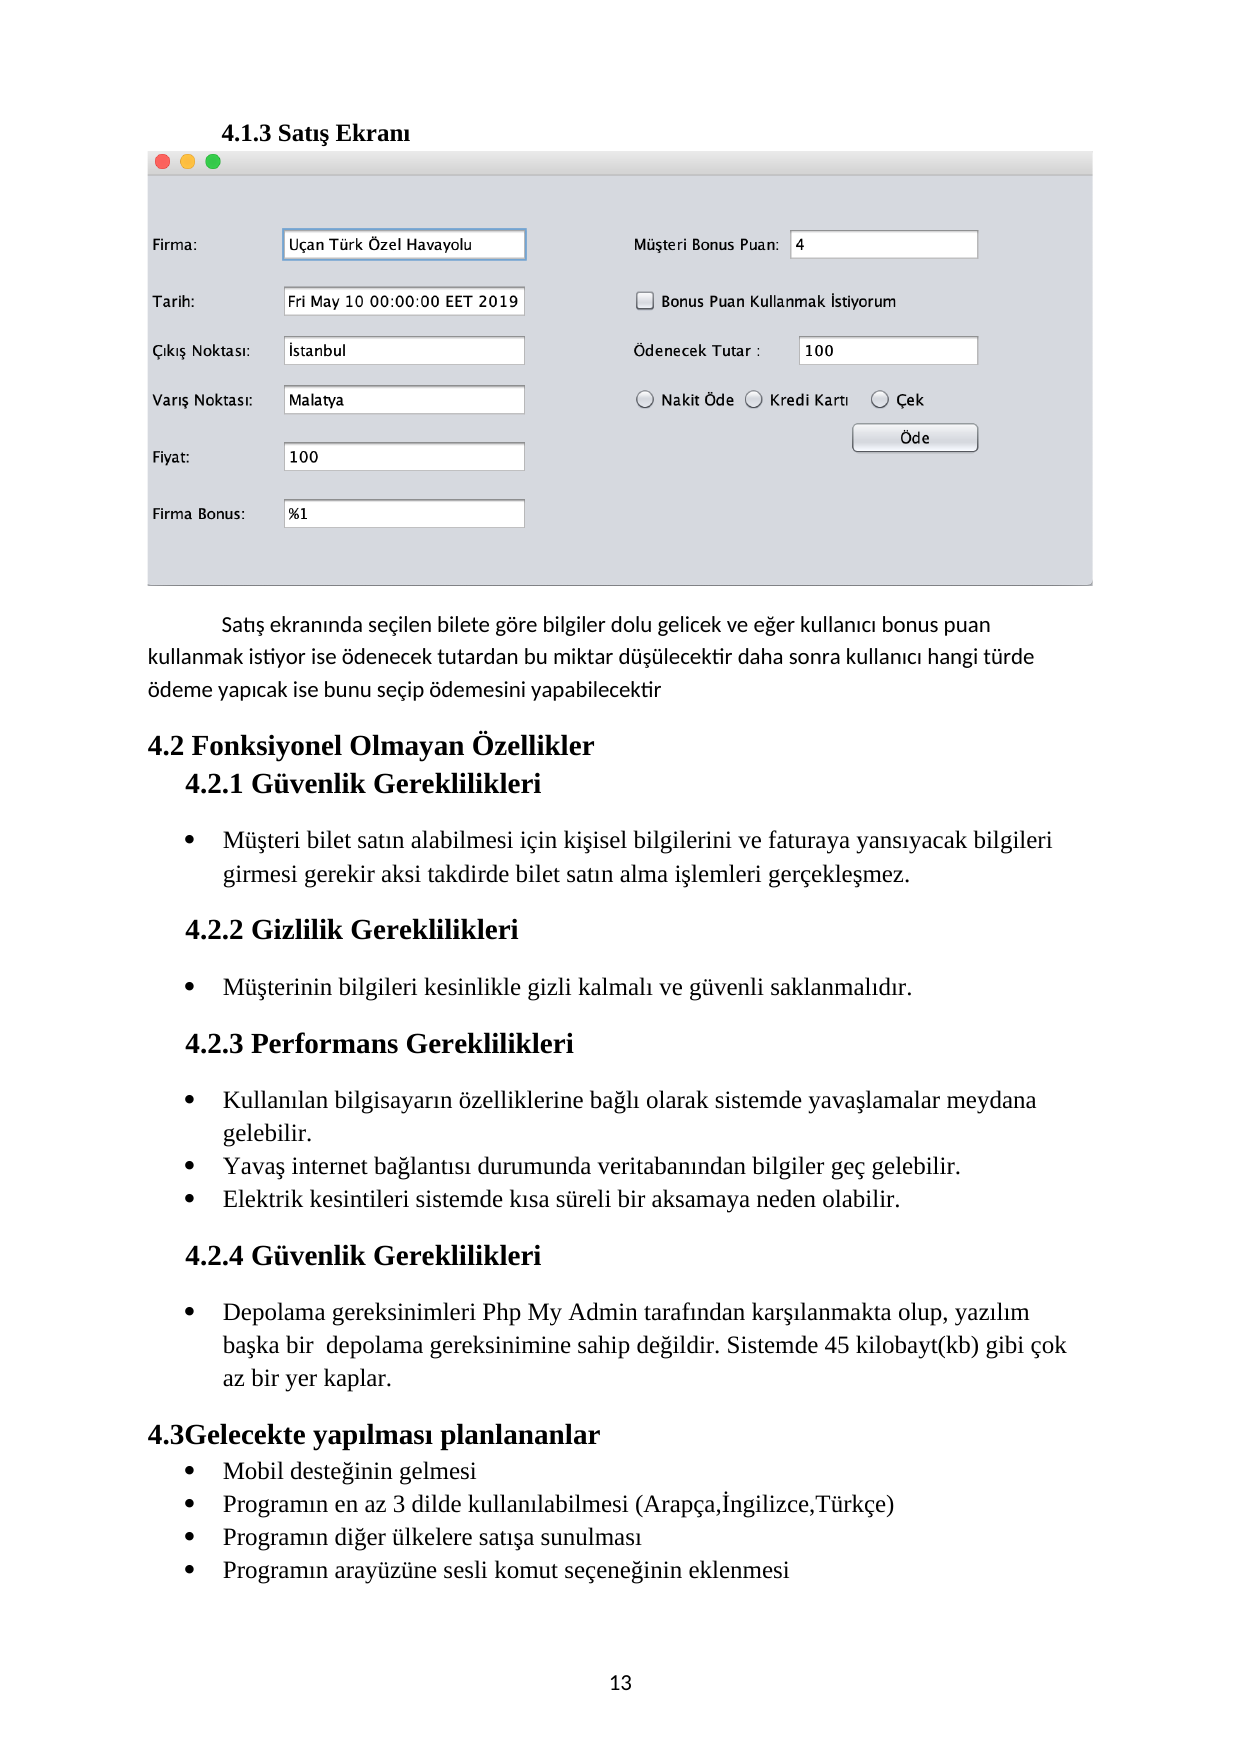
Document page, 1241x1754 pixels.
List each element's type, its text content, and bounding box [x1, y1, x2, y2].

list Müşterinin bilgileri kesinlikle gizli kalmalı ve güvenli saklanmalıdır. [185, 972, 1093, 1001]
list Mobil desteğinin gelmesi [185, 1456, 1093, 1484]
list Elektrik kesintileri sistemde kısa süreli bir aksamaya neden olabilir. [185, 1184, 1093, 1213]
text 4.2.3 Performans Gereklilikleri [148, 1026, 1093, 1059]
subtitle 4.3Gelecekte yapılması planlananlar [148, 1417, 1093, 1451]
subtitle 4.2 Fonksiyonel Olmayan Özellikler [148, 728, 1093, 761]
text 4.2.2 Gizlilik Gereklilikleri [148, 912, 1093, 946]
text 4.2.1 Güvenlik Gereklilikleri [148, 766, 1093, 800]
list Programın arayüzüne sesli komut seçeneğinin eklenmesi [185, 1555, 1093, 1584]
list Müşteri bilet satın alabilmesi için kişisel bilgilerini ve faturaya yansıyacak bilgileri girmesi gerekir aksi takdirde bilet satın alma işlemleri gerçekleşmez. [185, 826, 1093, 887]
subtitle 4.1.3 Satış Ekranı [148, 118, 1093, 147]
list Yavaş internet bağlantısı durumunda veritabanından bilgiler geç gelebilir. [185, 1151, 1093, 1180]
list Kullanılan bilgisayarın özelliklerine bağlı olarak sistemde yavaşlamalar meydana gelebilir. [185, 1085, 1093, 1147]
list Programın en az 3 dilde kullanılabilmesi (Arapça,İngilizce,Türkçe) [185, 1489, 1093, 1518]
text Satış ekranında seçilen bilete göre bilgiler dolu gelicek ve eğer kullanıcı bonus puan kullanmak istiyor ise ödenecek tutardan bu miktar düşülecektir daha sonra kullanıcı hangi türde ödeme yapıcak ise bunu seçip ödemesini yapabilecektir [148, 610, 1093, 703]
list Programın diğer ülkelere satışa sunulması [185, 1522, 1093, 1551]
picture [147, 151, 1093, 586]
list Depolama gereksinimleri Php My Admin tarafından karşılanmakta olup, yazılım başka bir depolama gereksinimine sahip değildir. Sistemde 45 kilobayt(kb) gibi çok az bir yer kaplar. [185, 1297, 1093, 1392]
text 4.2.4 Güvenlik Gereklilikleri [148, 1238, 1093, 1272]
